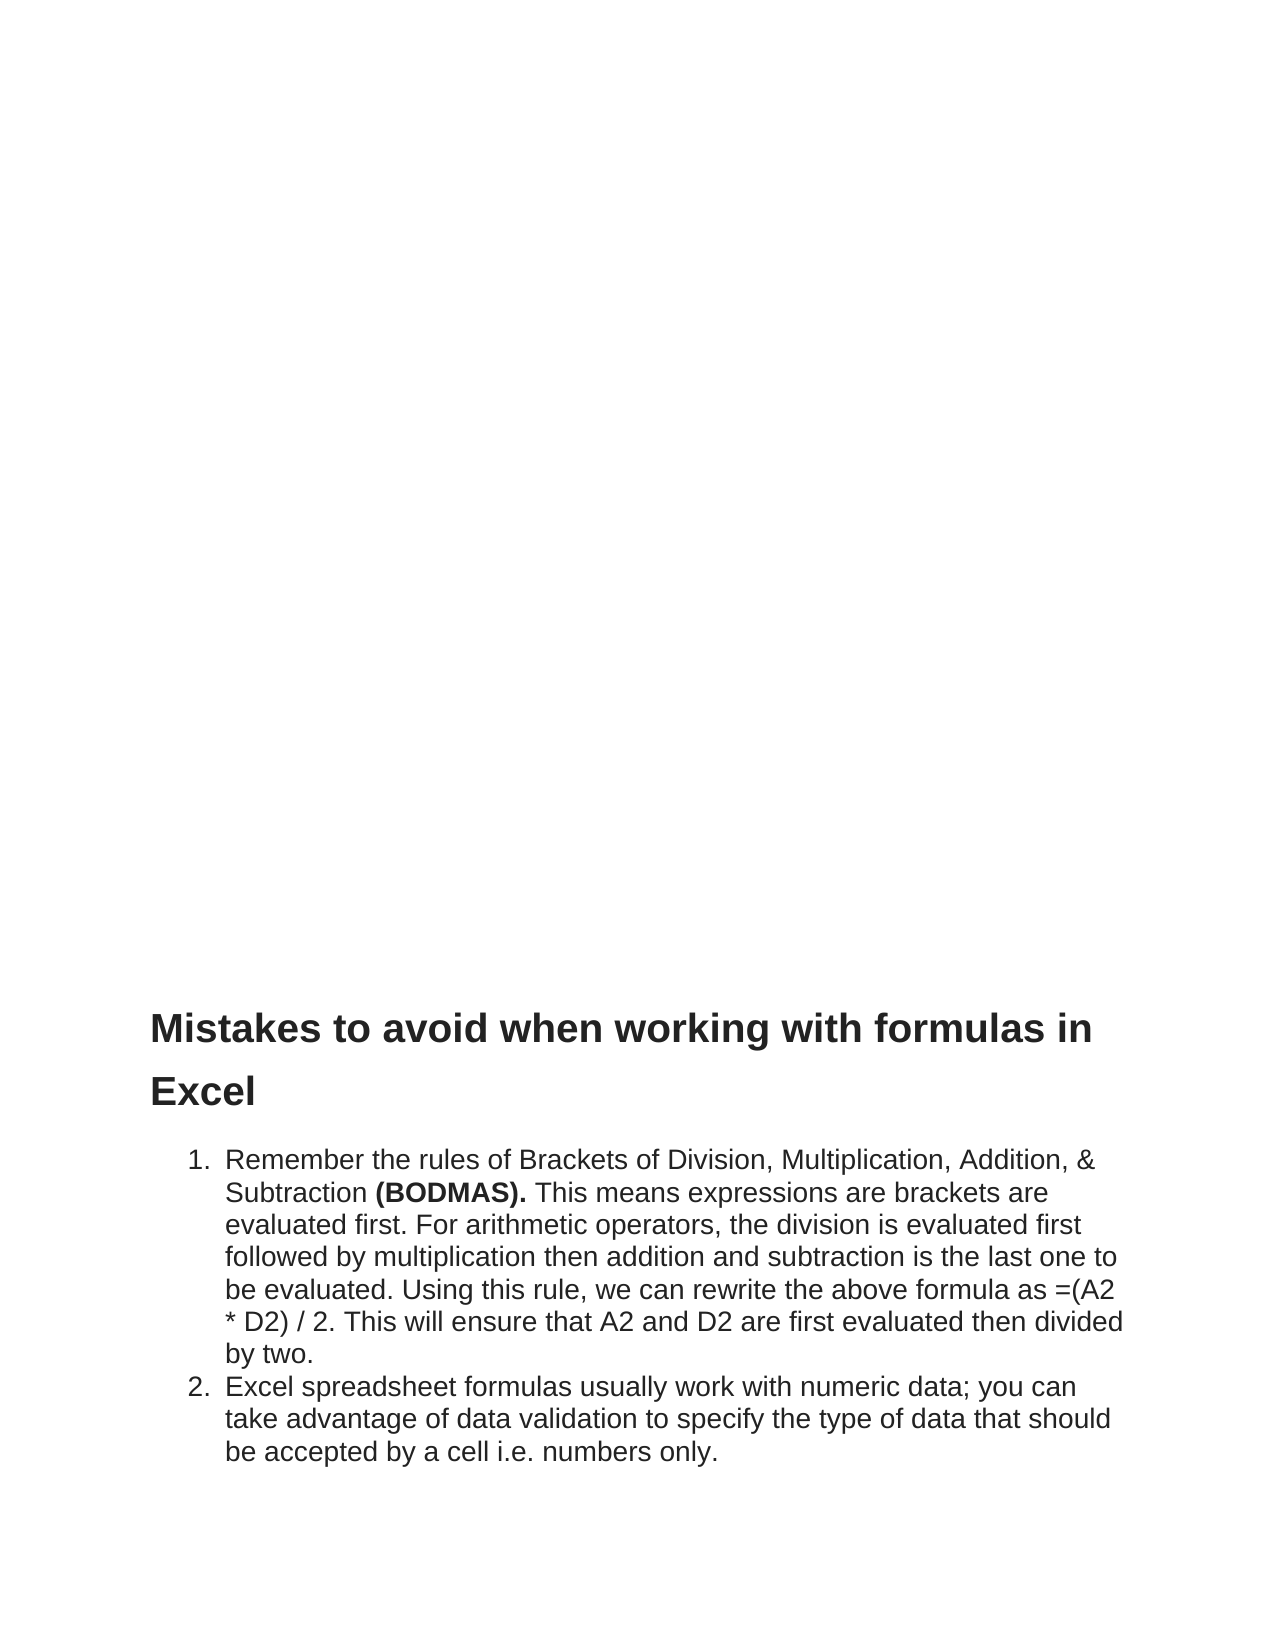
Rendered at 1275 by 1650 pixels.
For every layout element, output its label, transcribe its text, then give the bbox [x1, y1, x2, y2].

list Excel spreadsheet formulas usually work with numeric data; you can take advantage of data validation to specify the type of data that should be accepted by a cell i.e. numbers only. [187, 1370, 1125, 1467]
list Remember the rules of Brackets of Division, Multiplication, Addition, & Subtraction (BODMAS). This means expressions are brackets are evaluated first. For arithmetic operators, the division is evaluated first followed by multiplication then addition and subtraction is the last one to be evaluated. Using this rule, we can rewrite the above formula as =(A2 * D2) / 2. This will ensure that A2 and D2 are first evaluated then divided by two. [187, 1143, 1125, 1370]
subtitle Mistakes to avoid when working with formulas in Excel [150, 989, 1125, 1114]
